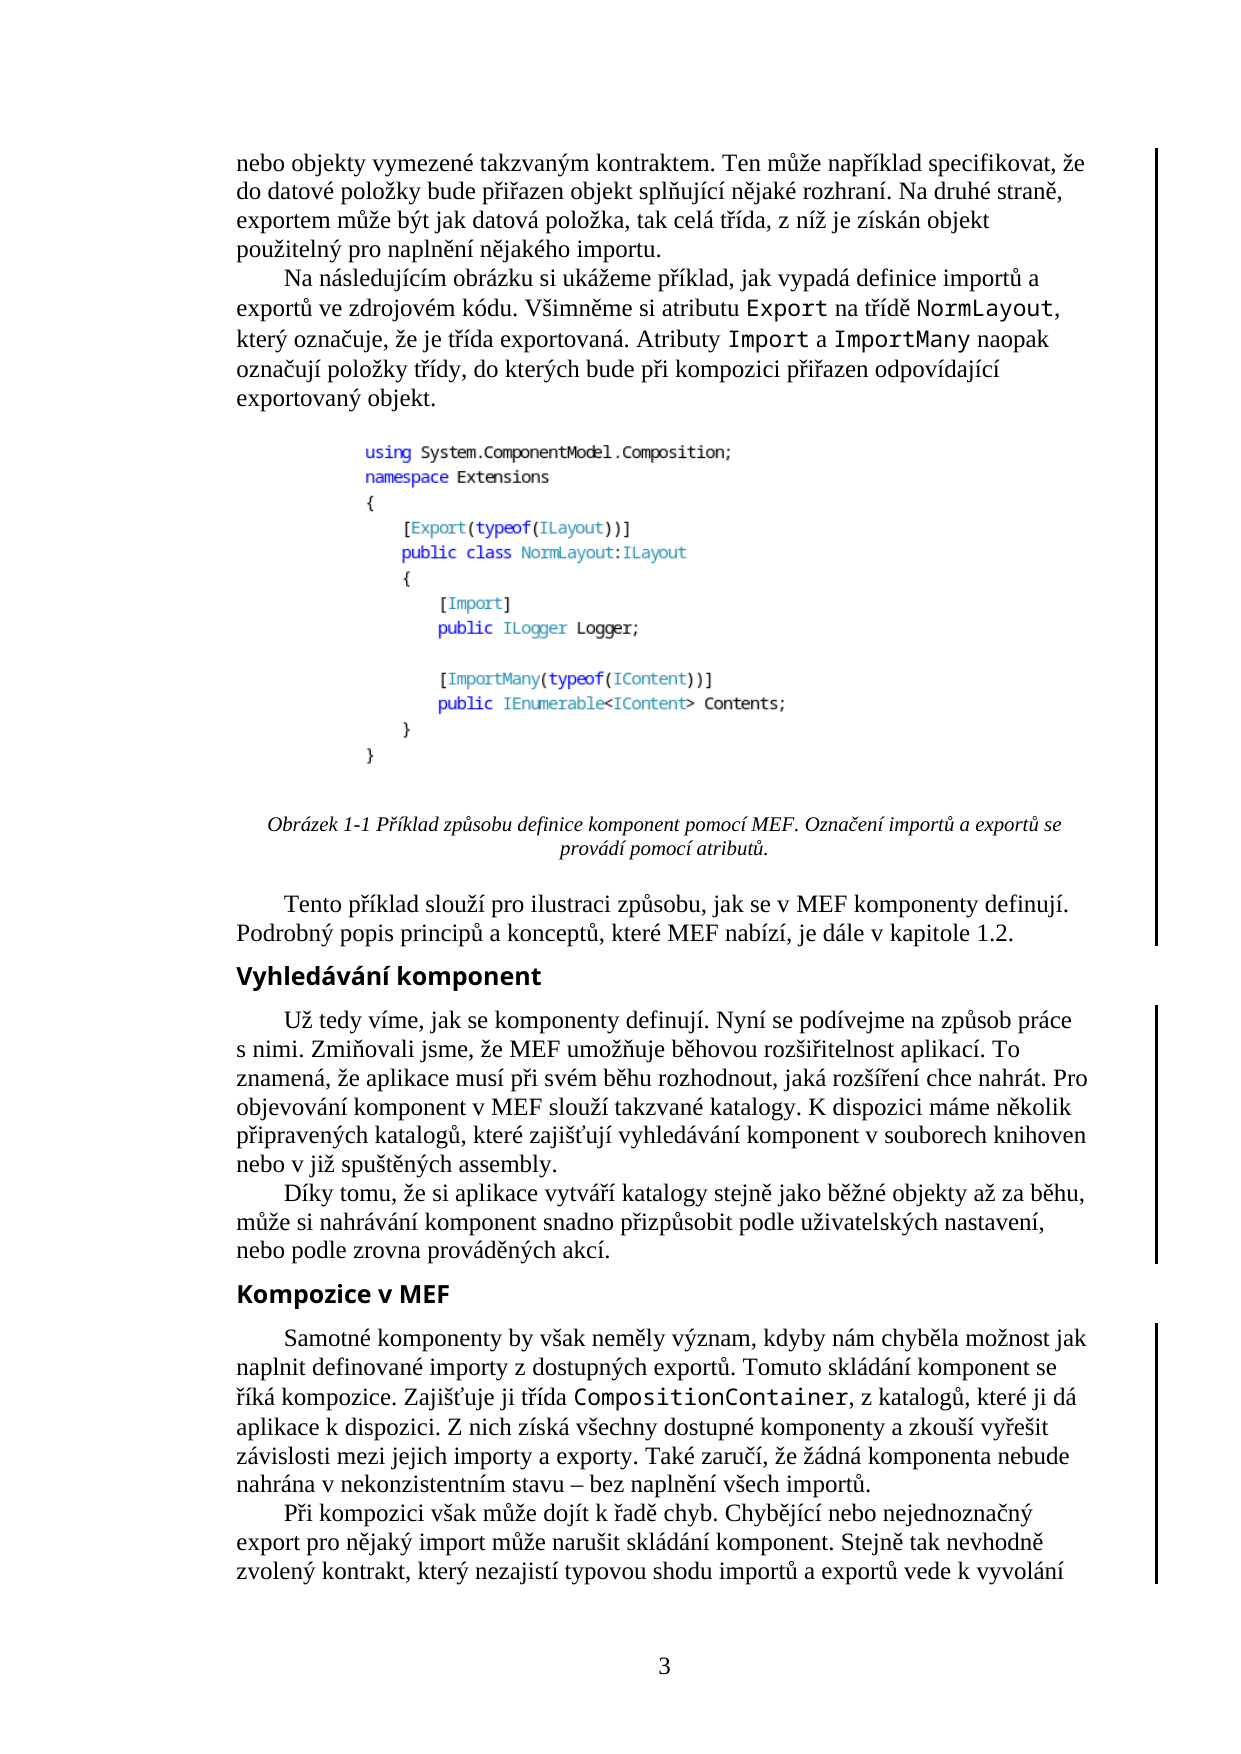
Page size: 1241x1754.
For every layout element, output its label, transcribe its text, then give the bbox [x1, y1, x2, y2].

text Díky tomu, že si aplikace vytváří katalogy stejně jako běžné objekty až za běhu, může si nahrávání komponent snadno přizpůsobit podle uživatelských nastavení, nebo podle zrovna prováděných akcí. [236, 1178, 1092, 1264]
text Tento příklad slouží pro ilustraci způsobu, jak se v MEF komponenty definují. Podrobný popis principů a konceptů, které MEF nabízí, je dále v kapitole 1.2. [236, 889, 1092, 946]
text Na následujícím obrázku si ukážeme příklad, jak vypadá definice importů a exportů ve zdrojovém kódu. Všimněme si atributu Export na třídě NormLayout, který označuje, že je třída exportovaná. Atributy Import a ImportMany naopak označují položky třídy, do kterých bude při kompozici přiřazen odpovídající exportovaný objekt. [236, 263, 1092, 411]
text Vyhledávání komponent [236, 959, 1092, 993]
text Kompozice v MEF [236, 1277, 1092, 1311]
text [236, 1498, 1092, 1584]
text Samotné komponenty by však neměly význam, kdyby nám chyběla možnost jak naplnit definované importy z dostupných exportů. Tomuto skládání komponent se říká kompozice. Zajišťuje ji třída CompositionContainer, z katalogů, které ji dá aplikace k dispozici. Z nich získá všechny dostupné komponenty a zkouší vyřešit závislosti mezi jejich importy a exporty. Také zaručí, že žádná komponenta nebude nahrána v nekonzistentním stavu – bez naplnění všech importů. [236, 1323, 1155, 1498]
text Už tedy víme, jak se komponenty definují. Nyní se podívejme na způsob práce s nimi. Zmiňovali jsme, že MEF umožňuje běhovou rozšiřitelnost aplikací. To znamená, že aplikace musí při svém běhu rozhodnout, jaká rozšíření chce nahrát. Pro objevování komponent v MEF slouží takzvané katalogy. K dispozici máme několik připravených katalogů, které zajišťují vyhledávání komponent v souborech knihoven nebo v již spuštěných assembly. [236, 1005, 1155, 1178]
